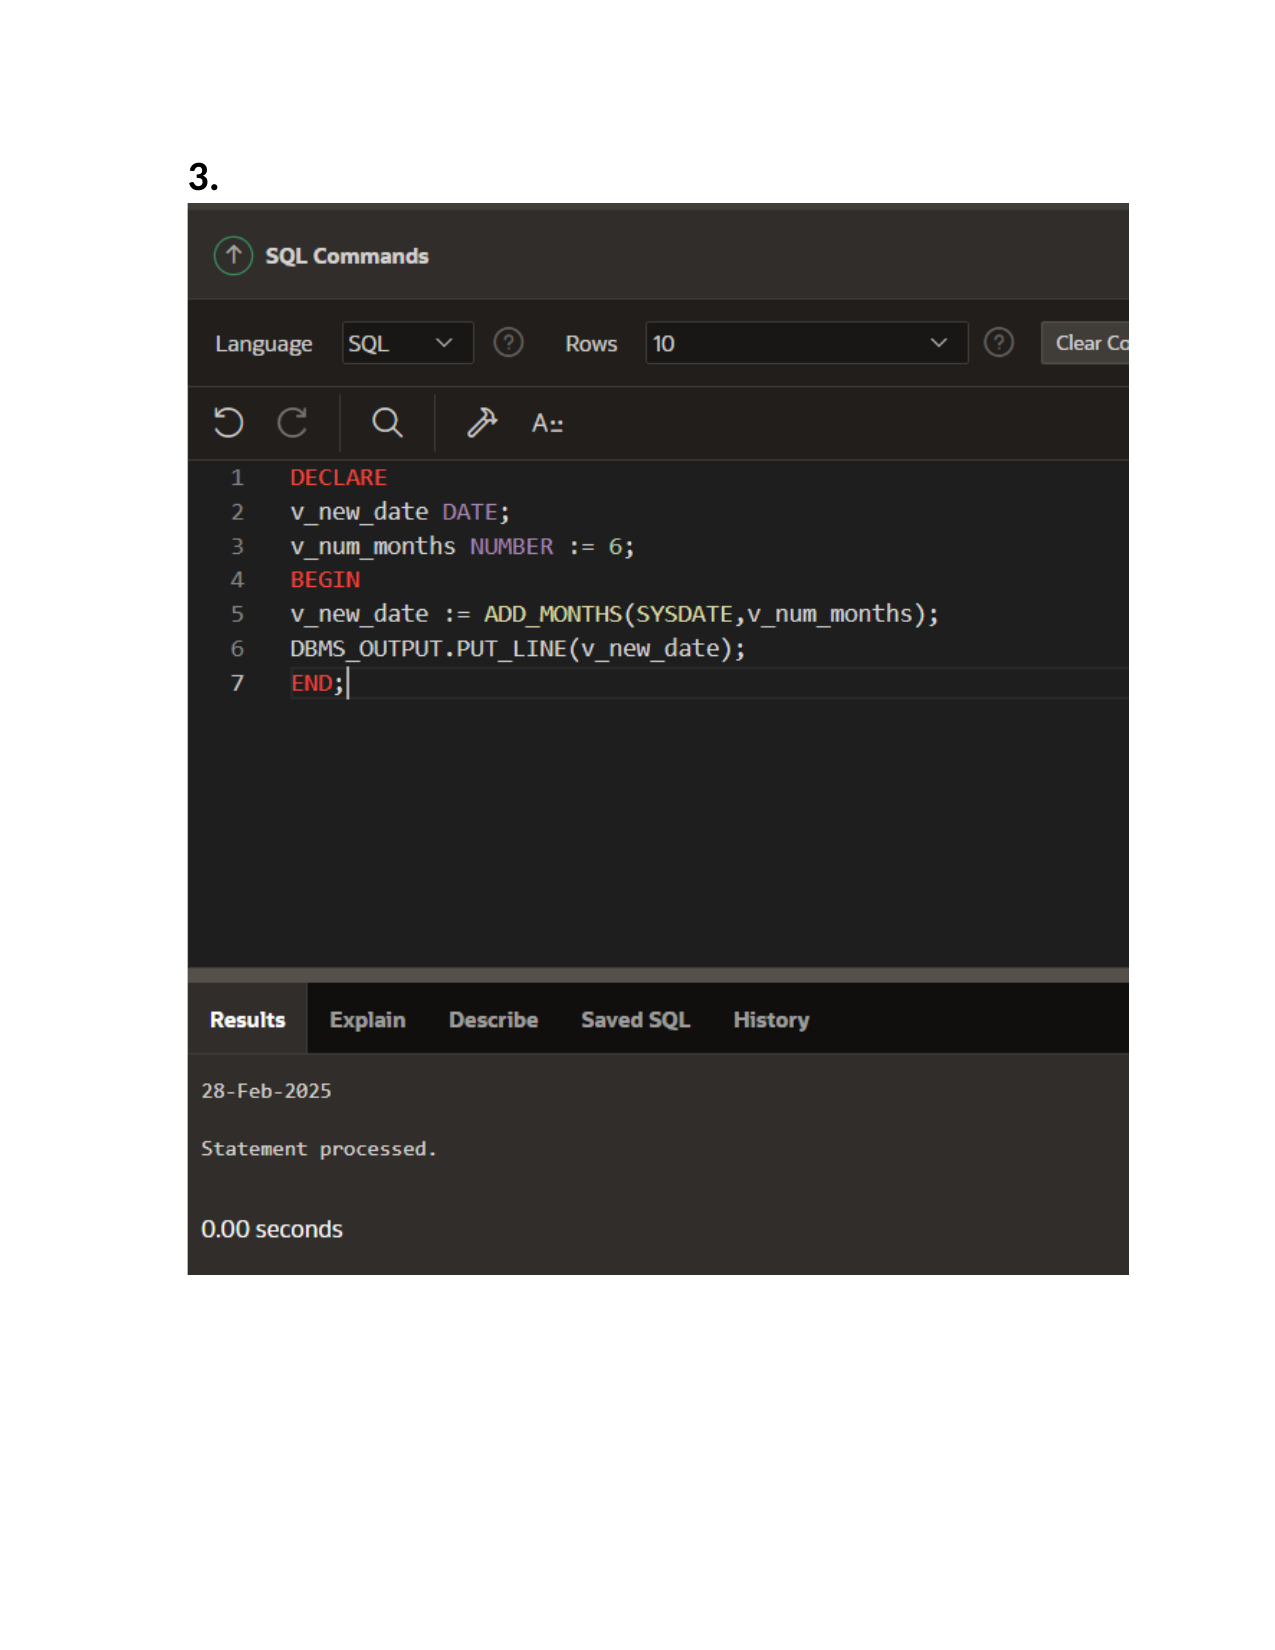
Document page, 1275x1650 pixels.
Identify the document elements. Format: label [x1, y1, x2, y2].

picture [187, 203, 1129, 1275]
